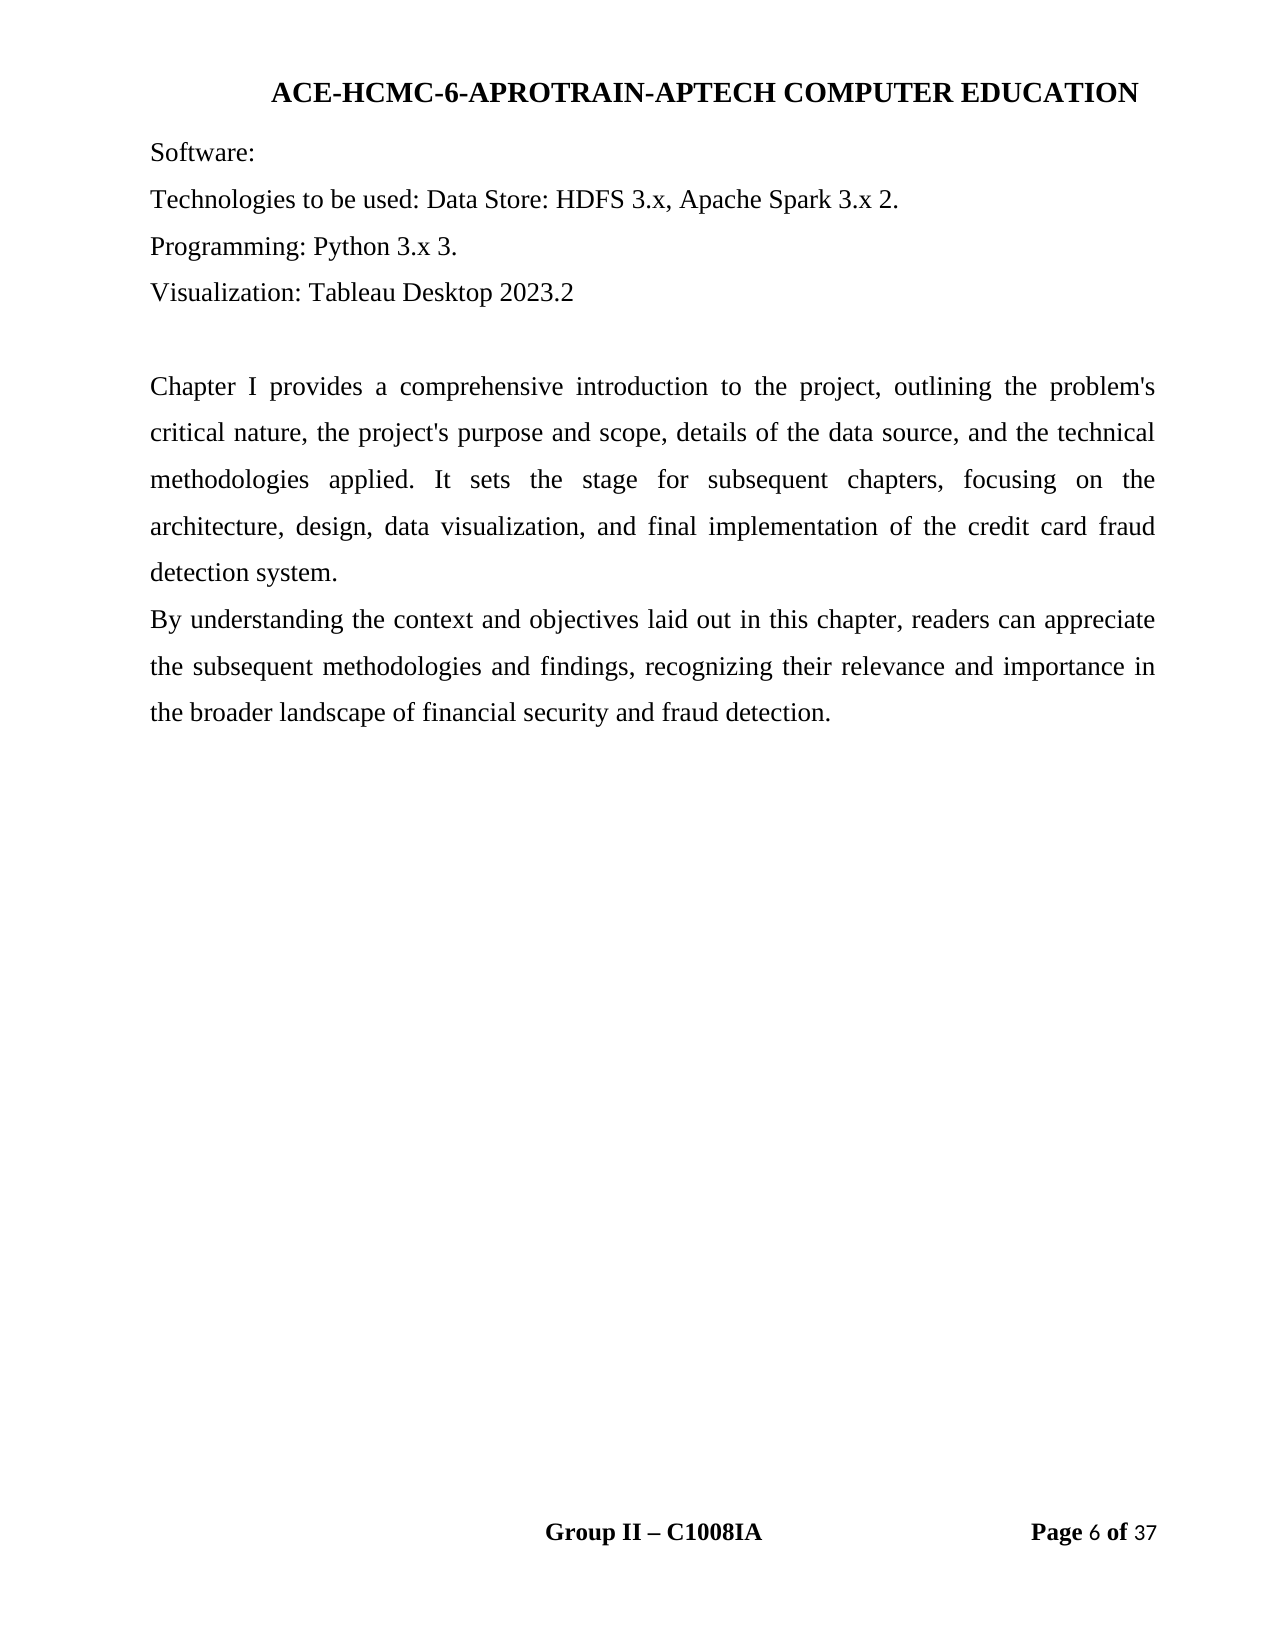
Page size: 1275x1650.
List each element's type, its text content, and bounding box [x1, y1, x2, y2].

text Chapter I provides a comprehensive introduction to the project, outlining the problem's critical nature, the project's purpose and scope, details of the data source, and the technical methodologies applied. It sets the stage for subsequent chapters, focusing on the architecture, design, data visualization, and final implementation of the credit card fraud detection system. [150, 370, 1157, 588]
text Visualization: Tableau Desktop 2023.2 [150, 277, 1157, 308]
text Software: [150, 137, 1157, 168]
text Programming: Python 3.x 3. [150, 230, 1157, 261]
text By understanding the context and objectives laid out in this chapter, readers can appreciate the subsequent methodologies and findings, recognizing their relevance and importance in the broader landscape of financial security and fraud detection. [150, 603, 1157, 728]
text Technologies to be used: Data Store: HDFS 3.x, Apache Spark 3.x 2. [150, 183, 1157, 214]
